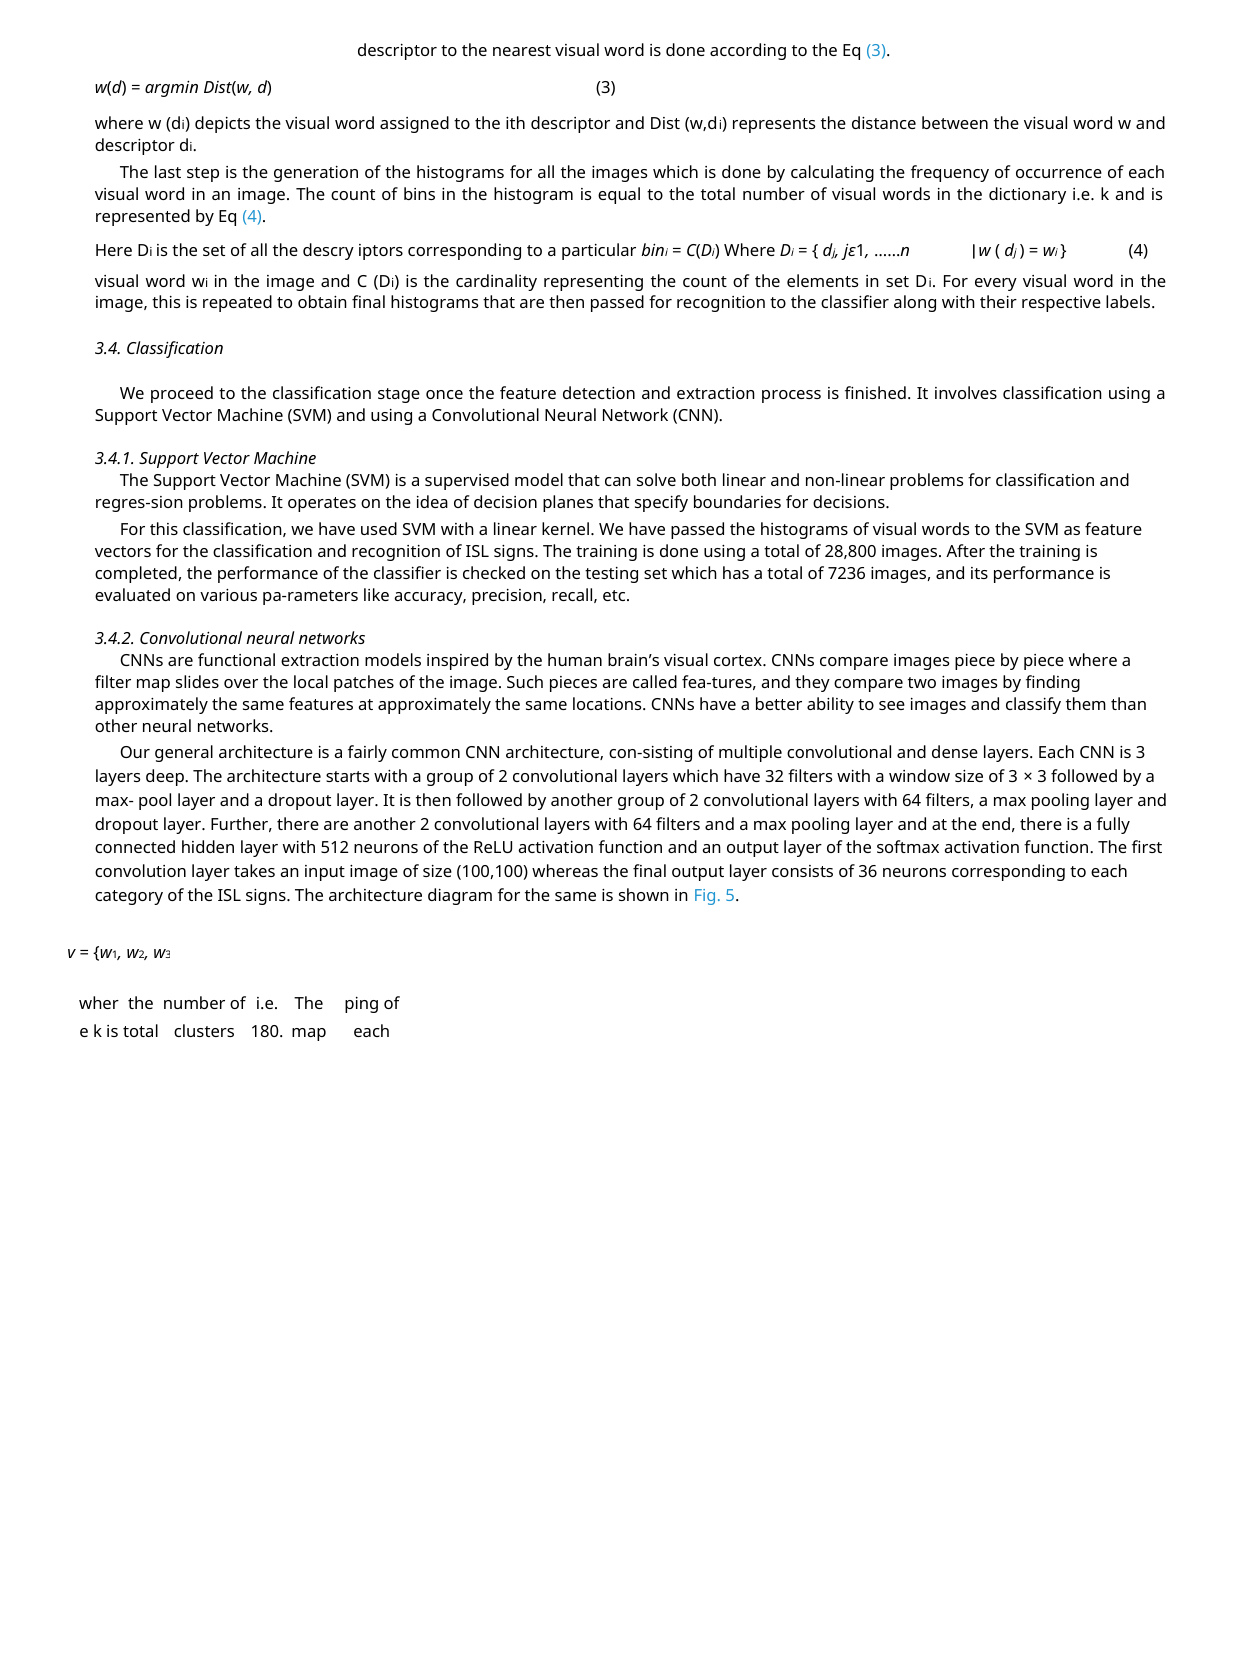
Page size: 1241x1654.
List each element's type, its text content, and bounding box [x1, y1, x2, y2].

text For this classification, we have used SVM with a linear kernel. We have passed the histograms of visual words to the SVM as feature vectors for the classification and recognition of ISL signs. The training is done using a total of 28,800 images. After the training is completed, the performance of the classifier is checked on the testing set which has a total of 7236 images, and its performance is evaluated on various pa-rameters like accuracy, precision, recall, etc. [94, 518, 1169, 605]
text visual word wi in the image and C (Di) is the cardinality representing the count of the elements in set Di. For every visual word in the image, this is repeated to obtain final histograms that are then passed for recognition to the classifier along with their respective labels. [94, 270, 1167, 313]
text Here Di is the set of all the descry iptors corresponding to a particular bini = C(Di) Where Di = { dj, jε1, ……n ⃒⃒w ( dj ) = wi } (4) [94, 227, 1169, 263]
text We proceed to the classification stage once the feature detection and extraction process is finished. It involves classification using a Support Vector Machine (SVM) and using a Convolutional Neural Network (CNN). [94, 382, 1167, 425]
text where k is the total number of clusters i.e. 180. The mapping of each [78, 988, 413, 1043]
text 3.4.1. Support Vector Machine The Support Vector Machine (SVM) is a supervised model that can solve both linear and non-linear problems for classification and regres-sion problems. It operates on the idea of decision planes that specify boundaries for decisions. [94, 447, 1169, 513]
text 3.4.2. Convolutional neural networks CNNs are functional extraction models inspired by the human brain’s visual cortex. CNNs compare images piece by piece where a filter map slides over the local patches of the image. Such pieces are called fea-tures, and they compare two images by finding approximately the same features at approximately the same locations. CNNs have a better ability to see images and classify them than other neural networks. [94, 627, 1169, 736]
text where w (di) depicts the visual word assigned to the ith descriptor and Dist (w,di) represents the distance between the visual word w and descriptor di. [94, 112, 1167, 156]
text descriptor to the nearest visual word is done according to the Eq (3). [78, 35, 1169, 62]
text w(d) = argmin Dist(w, d) (3) [94, 65, 1169, 101]
text Our general architecture is a fairly common CNN architecture, con-sisting of multiple convolutional and dense layers. Each CNN is 3 layers deep. The architecture starts with a group of 2 convolutional layers which have 32 filters with a window size of 3 × 3 followed by a max- pool layer and a dropout layer. It is then followed by another group of 2 convolutional layers with 64 filters, a max pooling layer and dropout layer. Further, there are another 2 convolutional layers with 64 filters and a max pooling layer and at the end, there is a fully connected hidden layer with 512 neurons of the ReLU activation function and an output layer of the softmax activation function. The first convolution layer takes an input image of size (100,100) whereas the final output layer consists of 36 neurons corresponding to each category of the ISL signs. The architecture diagram for the same is shown in Fig. 5. [94, 740, 1169, 906]
text 3.4. Classification [94, 333, 1169, 360]
table_header v = {w1, w2, w3, ……………wk} [67, 926, 169, 963]
text The last step is the generation of the histograms for all the images which is done by calculating the frequency of occurrence of each visual word in an image. The count of bins in the histogram is equal to the total number of visual words in the dictionary i.e. k and is represented by Eq (4). [94, 161, 1167, 227]
